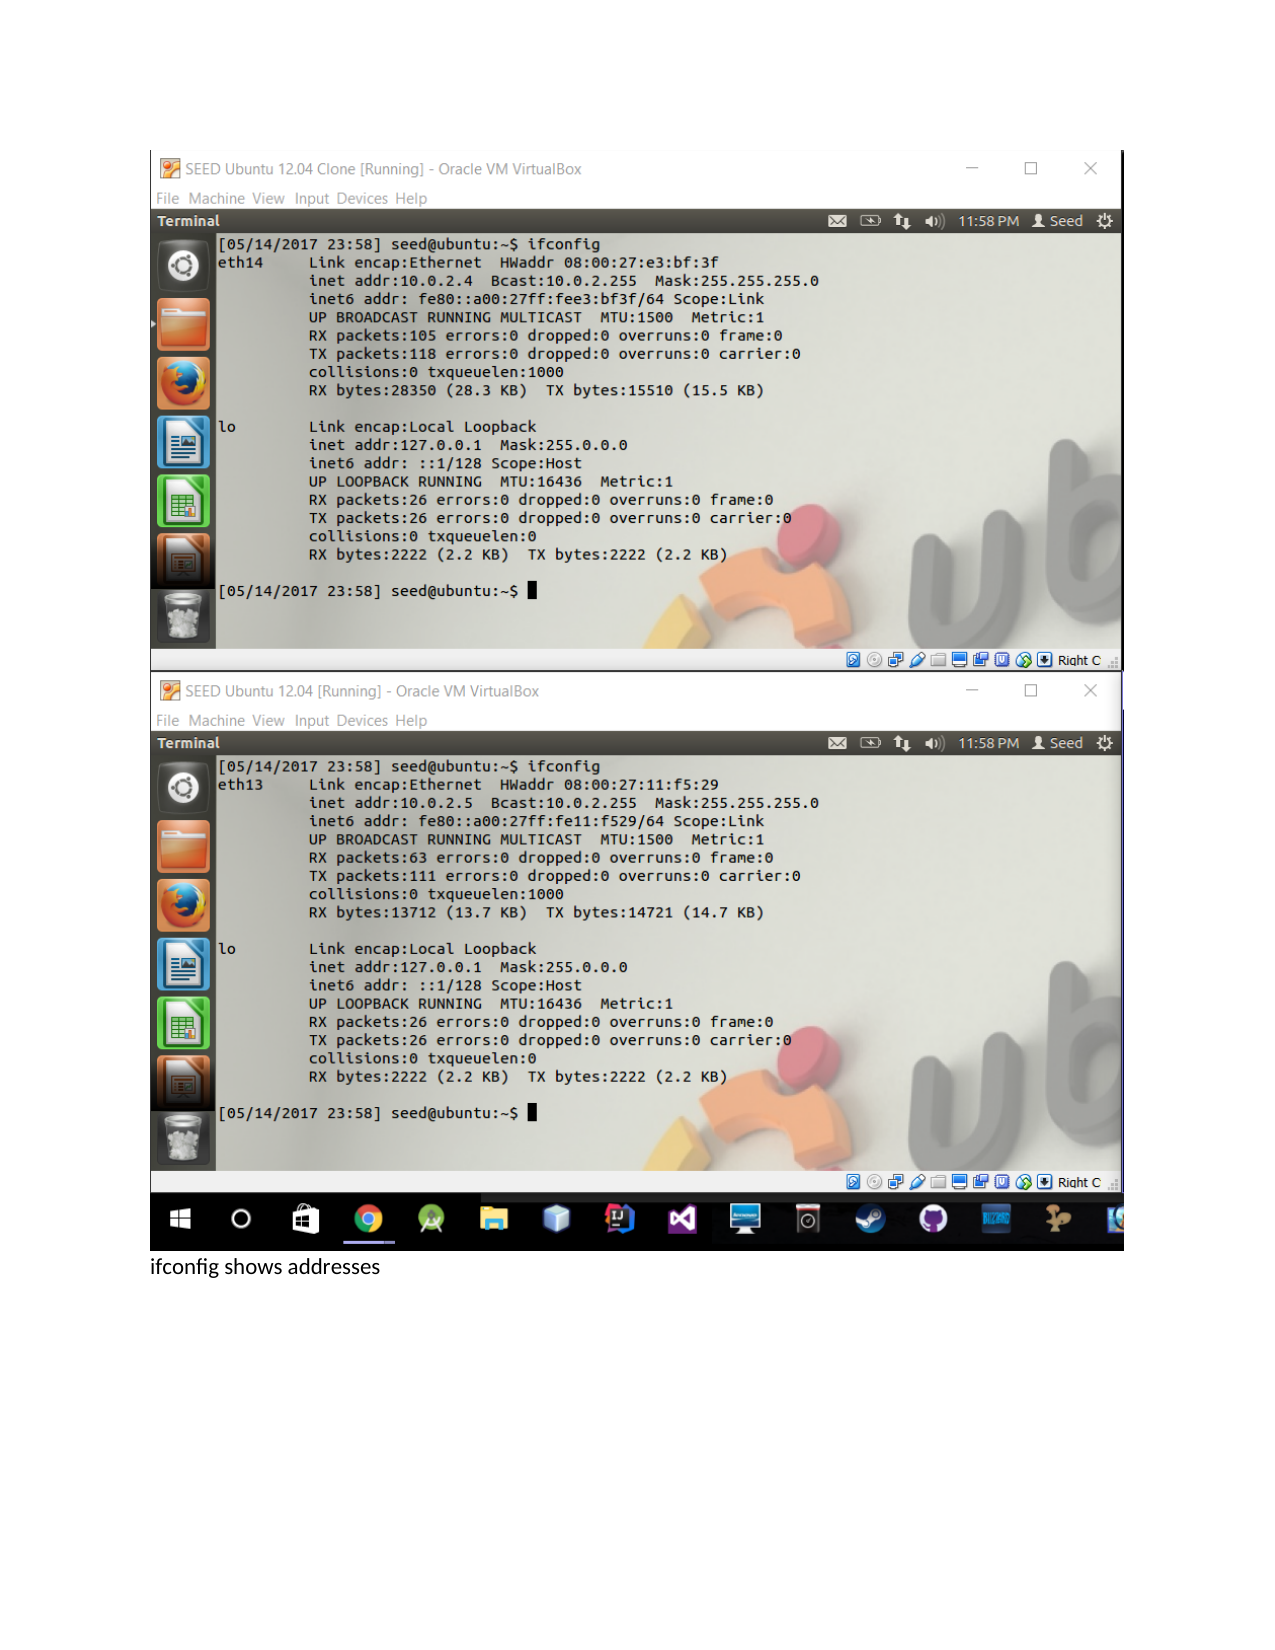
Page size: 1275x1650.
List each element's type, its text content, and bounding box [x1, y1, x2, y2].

picture [150, 150, 1124, 1251]
